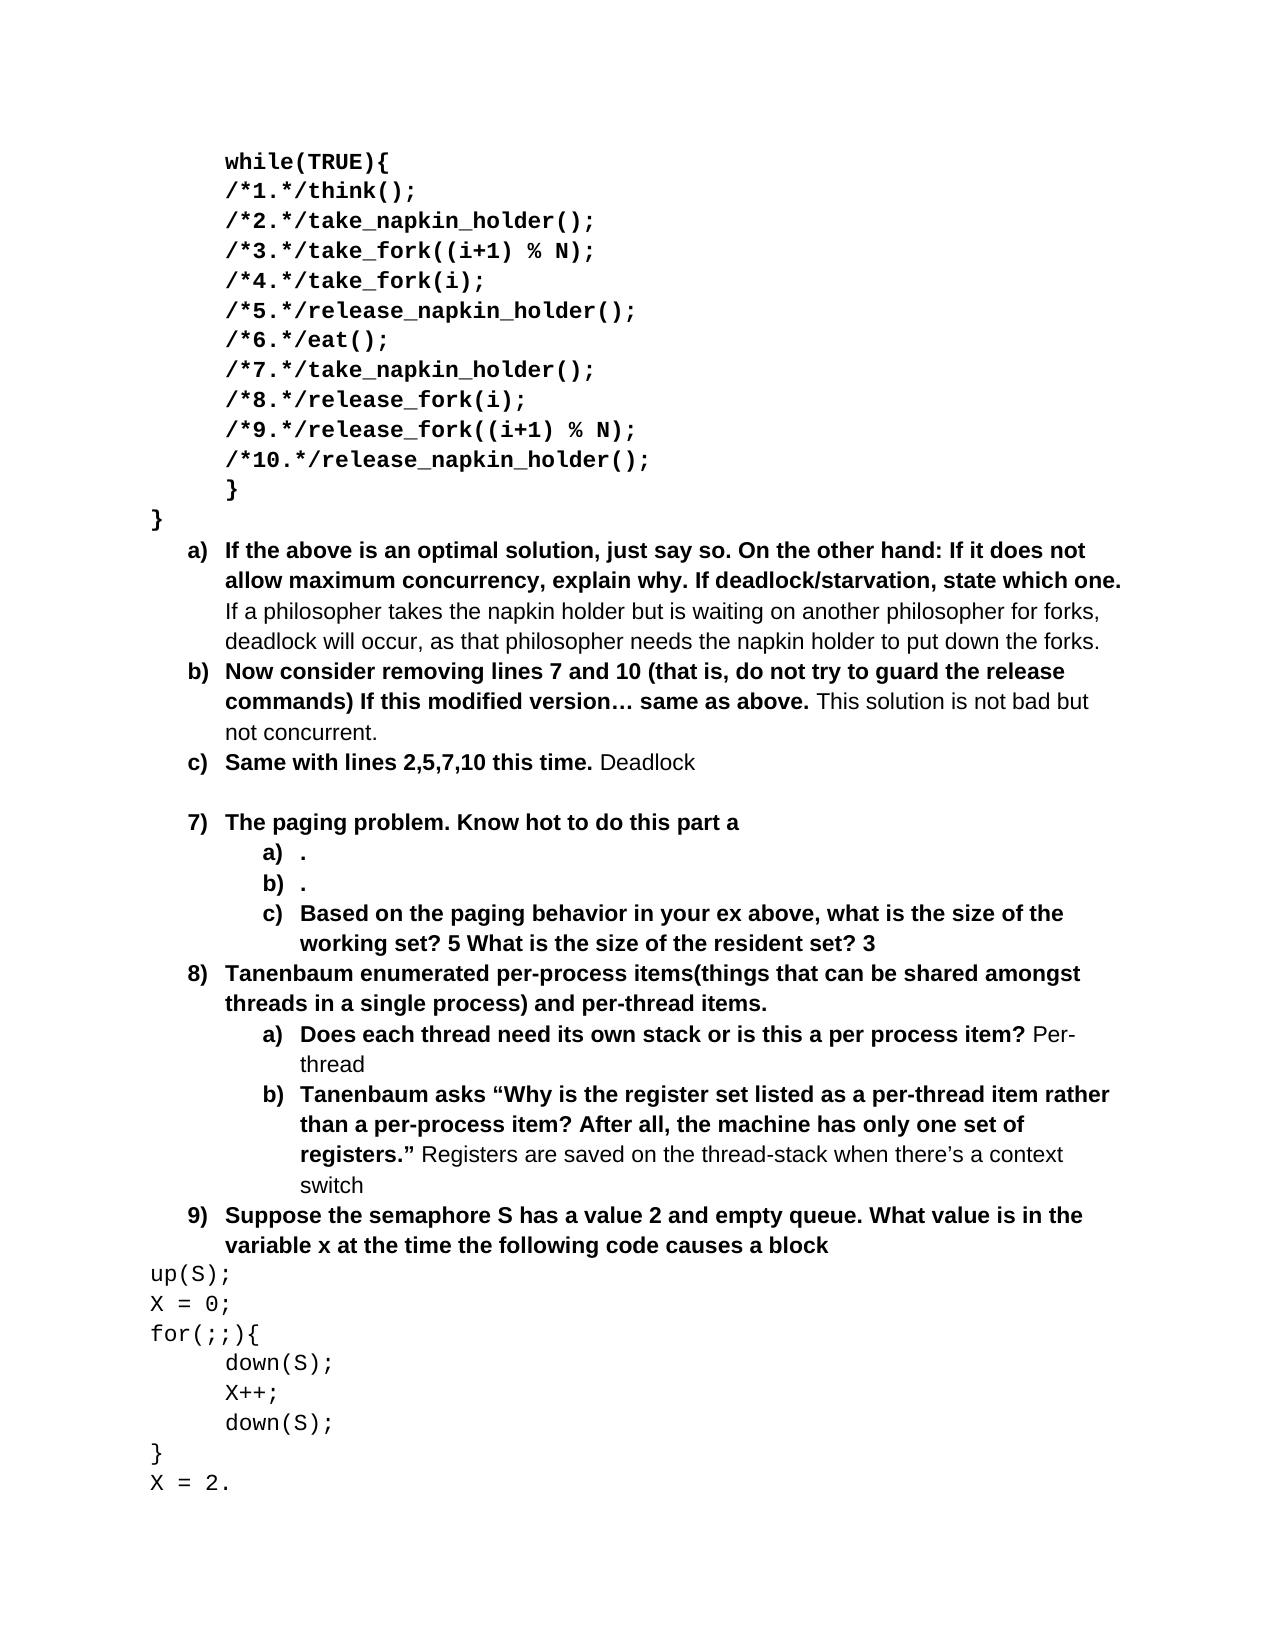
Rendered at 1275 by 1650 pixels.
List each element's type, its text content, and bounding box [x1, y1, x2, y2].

text } [150, 1441, 1125, 1467]
text /*5.*/release_napkin_holder(); [150, 299, 1125, 325]
list Does each thread need its own stack or is this a per process item? Per-thread [262, 1021, 1125, 1077]
text /*6.*/eat(); [150, 329, 1125, 355]
text /*1.*/think(); [150, 180, 1125, 206]
text } [150, 478, 1125, 504]
list . [262, 839, 1125, 866]
text /*9.*/release_fork((i+1) % N); [150, 418, 1125, 444]
text up(S); [150, 1262, 1125, 1288]
list Tanenbaum enumerated per-process items(things that can be shared amongst threads in a single process) and per-thread items. [187, 960, 1125, 1017]
text /*7.*/take_napkin_holder(); [150, 358, 1125, 384]
text /*8.*/release_fork(i); [150, 388, 1125, 414]
text down(S); [150, 1411, 1125, 1437]
list If the above is an optimal solution, just say so. On the other hand: If it does not allow maximum concurrency, explain why. If deadlock/starvation, state which one. If a philosopher takes the napkin holder but is waiting on another philosopher for forks, deadlock will occur, as that philosopher needs the napkin holder to put down the forks. [187, 537, 1125, 654]
list Same with lines 2,5,7,10 this time. Deadlock [187, 749, 1125, 775]
text X++; [150, 1381, 1125, 1407]
list Suppose the semaphore S has a value 2 and empty queue. What value is in the variable x at the time the following code causes a block [187, 1202, 1125, 1258]
list Tanenbaum asks “Why is the register set listed as a per-thread item rather than a per-process item? After all, the machine has only one set of registers.” Registers are saved on the thread-stack when there’s a context switch [262, 1081, 1125, 1198]
text /*4.*/take_fork(i); [150, 269, 1125, 295]
text X = 2. [150, 1471, 1125, 1497]
text } [150, 507, 1125, 533]
text down(S); [150, 1352, 1125, 1378]
text for(;;){ [150, 1322, 1125, 1348]
list Based on the paging behavior in your ex above, what is the size of the working set? 5 What is the size of the resident set? 3 [262, 900, 1125, 956]
text X = 0; [150, 1292, 1125, 1318]
list Now consider removing lines 7 and 10 (that is, do not try to guard the release commands) If this modified version… same as above. This solution is not bad but not concurrent. [187, 658, 1125, 745]
text /*3.*/take_fork((i+1) % N); [150, 239, 1125, 265]
text /*2.*/take_napkin_holder(); [150, 209, 1125, 236]
text while(TRUE){ [150, 150, 1125, 176]
list The paging problem. Know hot to do this part a [187, 809, 1125, 836]
list . [262, 869, 1125, 896]
text /*10.*/release_napkin_holder(); [150, 448, 1125, 474]
